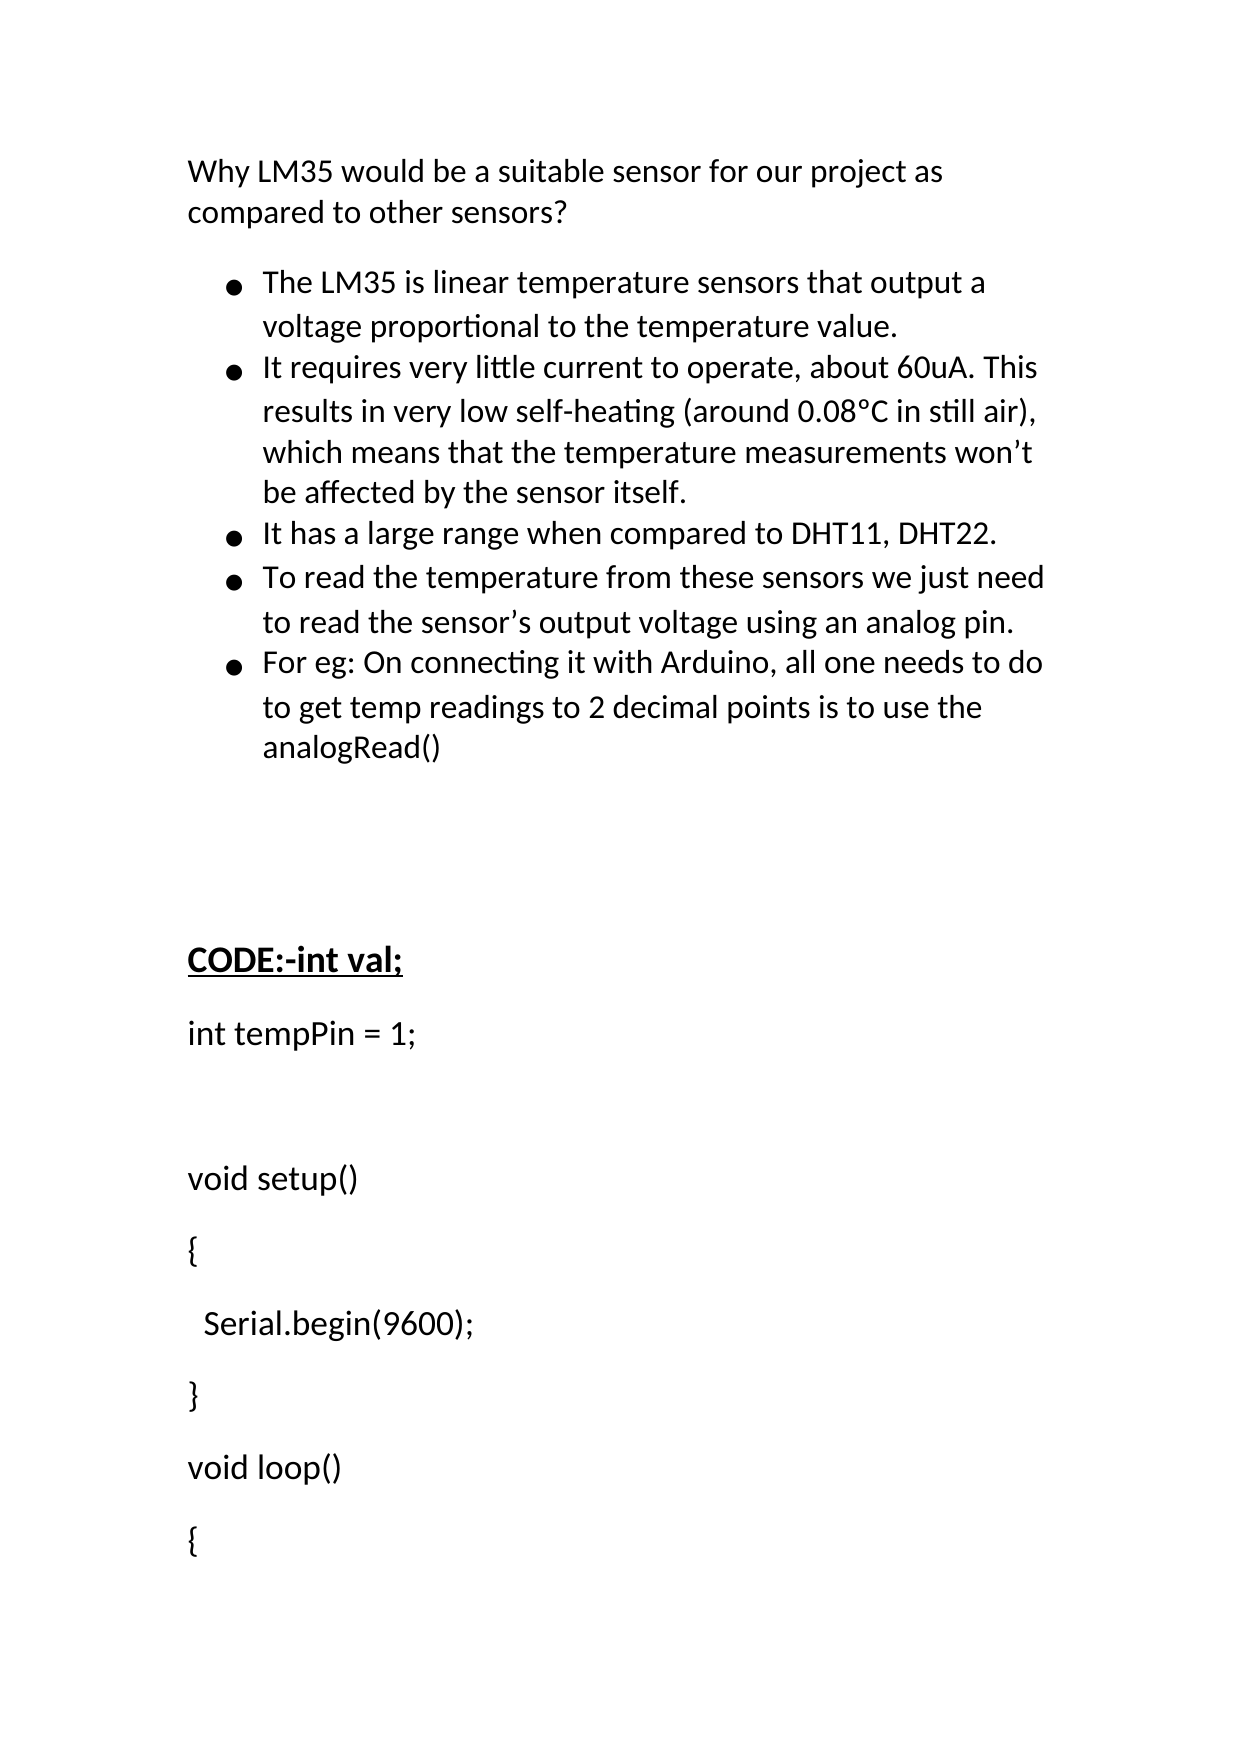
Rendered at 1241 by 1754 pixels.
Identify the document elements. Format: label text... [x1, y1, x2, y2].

text } [187, 1373, 1053, 1416]
text Why LM35 would be a suitable sensor for our project as compared to other sensors? [187, 150, 1053, 231]
list It requires very little current to operate, about 60uA. This results in very low self-heating (around 0.08ºC in still air), which means that the temperature measurements won’t be affected by the sensor itself. [225, 346, 1053, 512]
text void loop() [187, 1445, 1053, 1489]
list To read the temperature from these sensors we just need to read the sensor’s output voltage using an analog pin. [225, 556, 1053, 641]
list The LM35 is linear temperature sensors that output a voltage proportional to the temperature value. [225, 261, 1053, 346]
list For eg: On connecting it with Arduino, all one needs to do to get temp readings to 2 decimal points is to use the analogRead() [225, 641, 1053, 767]
text void setup() [187, 1156, 1053, 1199]
text { [187, 1518, 1053, 1561]
list It has a large range when compared to DHT11, DHT22. [225, 512, 1053, 556]
text CODE:-int val; [187, 936, 1053, 982]
text Serial.begin(9600); [187, 1301, 1053, 1344]
text int tempPin = 1; [187, 1011, 1053, 1054]
text { [187, 1228, 1053, 1271]
